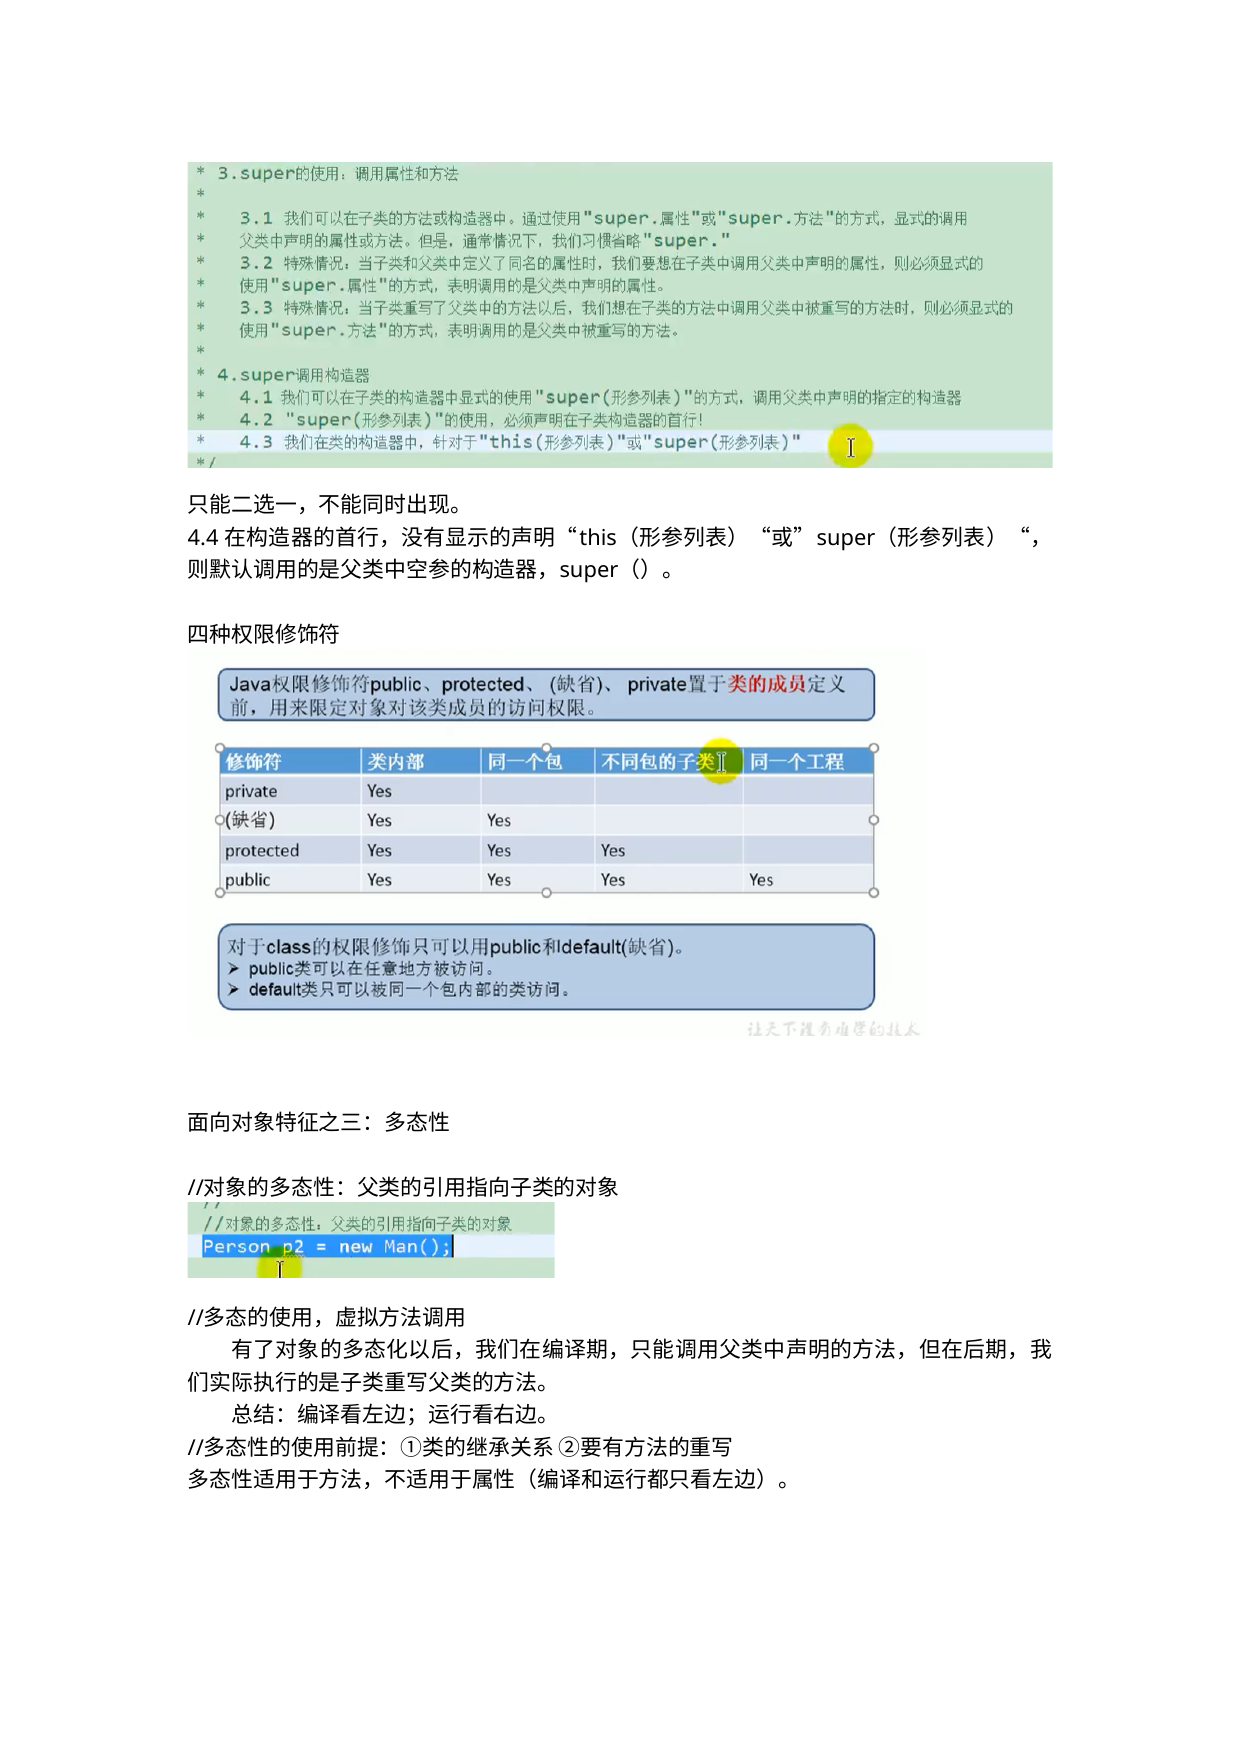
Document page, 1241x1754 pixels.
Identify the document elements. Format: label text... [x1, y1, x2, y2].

text 只能二选一，不能同时出现。 [187, 487, 1053, 519]
text 有了对象的多态化以后，我们在编译期，只能调用父类中声明的方法，但在后期，我们实际执行的是子类重写父类的方法。 [187, 1332, 1053, 1397]
text 四种权限修饰符 [187, 617, 1053, 649]
text 4.4 在构造器的首行，没有显示的声明“this（形参列表）“或”super（形参列表）“，则默认调用的是父类中空参的构造器，super（）。 [187, 519, 1053, 584]
text //对象的多态性：父类的引用指向子类的对象 [187, 1169, 1053, 1202]
picture [187, 1202, 555, 1278]
text 面向对象特征之三：多态性 [187, 1104, 1053, 1137]
text 总结：编译看左边；运行看右边。 [187, 1397, 1053, 1429]
text //多态的使用，虚拟方法调用 [187, 1299, 1053, 1332]
picture [187, 162, 1053, 468]
text 多态性适用于方法，不适用于属性（编译和运行都只看左边）。 [187, 1462, 1053, 1494]
text //多态性的使用前提：①类的继承关系 ②要有方法的重写 [187, 1429, 1053, 1462]
picture [187, 649, 926, 1036]
